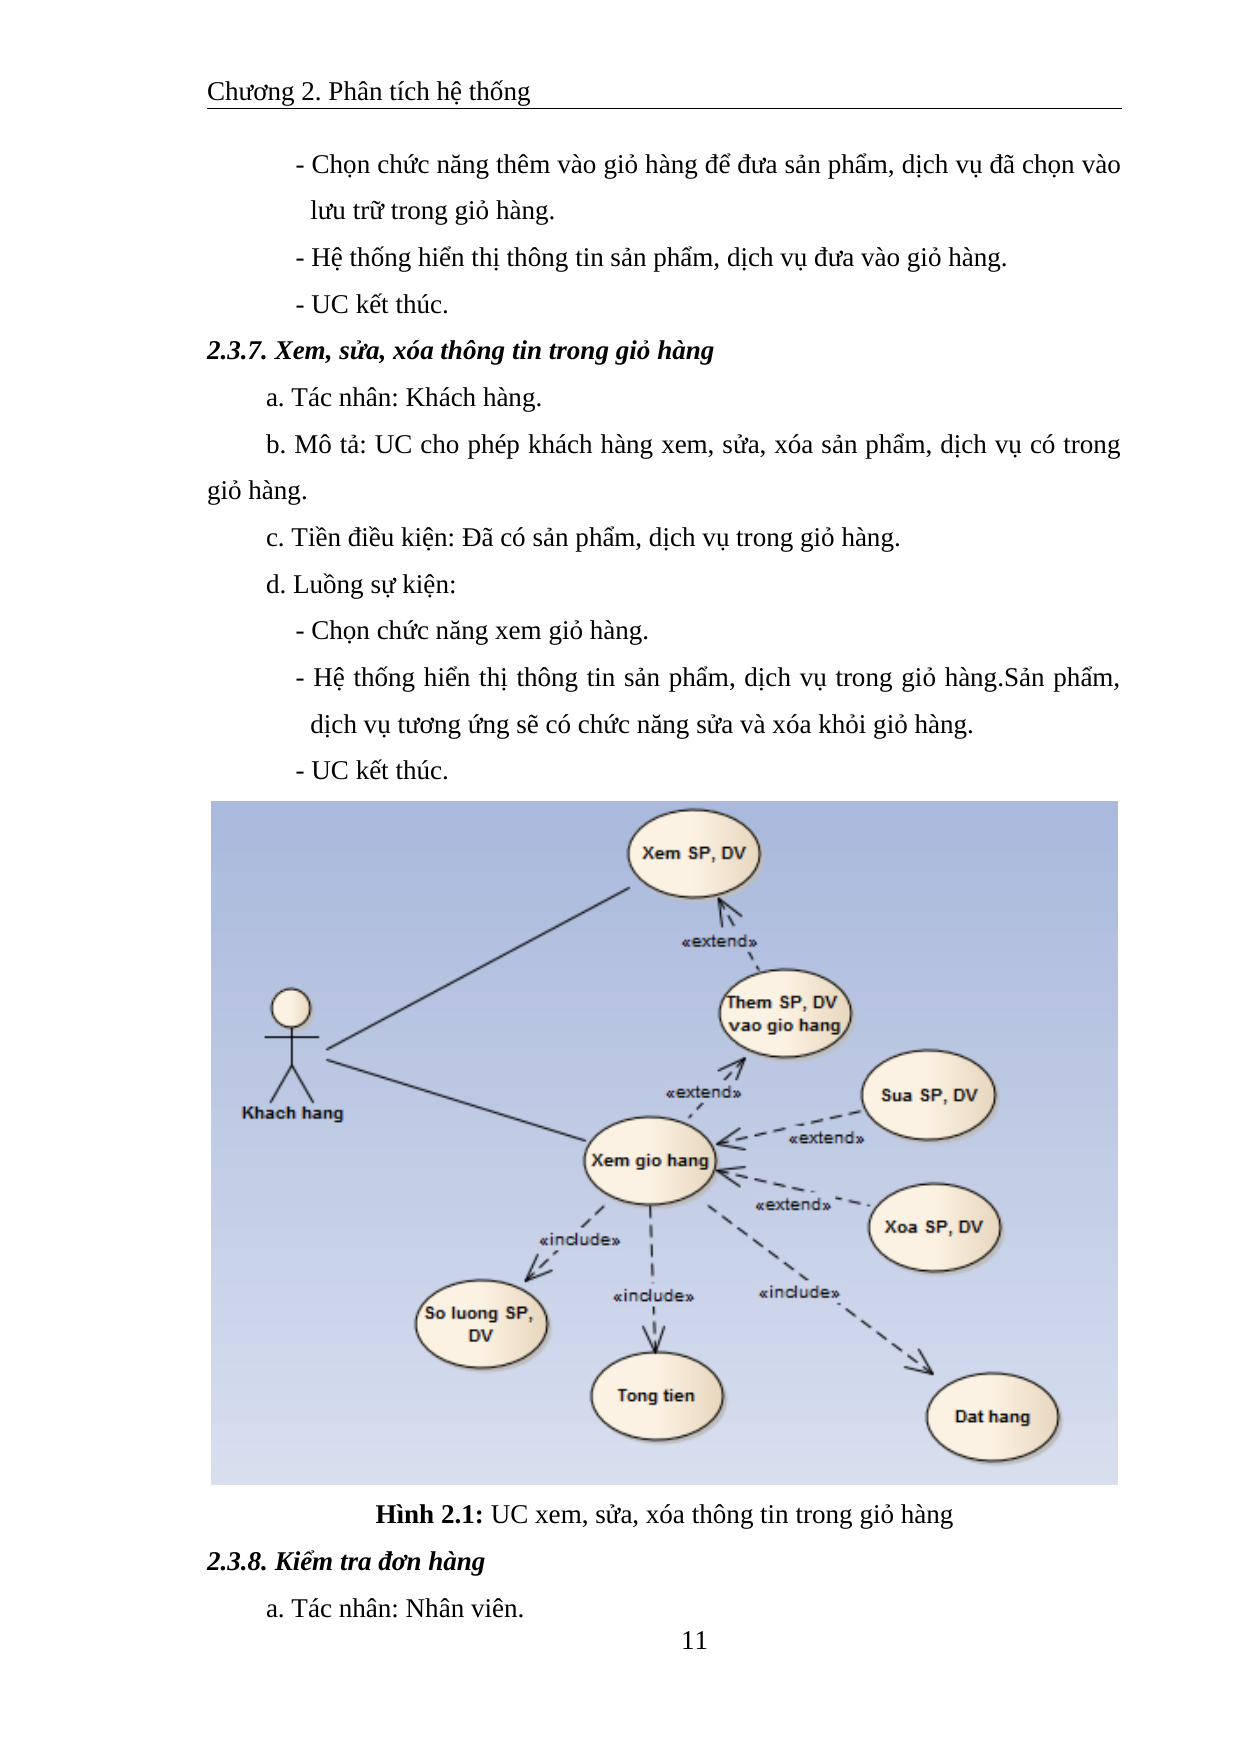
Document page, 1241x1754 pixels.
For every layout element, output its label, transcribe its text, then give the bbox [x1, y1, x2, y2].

text b. Mô tả: UC cho phép khách hàng xem, sửa, xóa sản phẩm, dịch vụ có trong giỏ hàng. [207, 428, 1122, 506]
text UC xem, sửa, xóa thông tin trong giỏ hàng [207, 1498, 1122, 1530]
text a. Tác nhân: Khách hàng. [207, 381, 1122, 412]
text Kiểm tra đơn hàng [207, 1545, 1122, 1576]
text - Hệ thống hiển thị thông tin sản phẩm, dịch vụ đưa vào giỏ hàng. [295, 241, 1122, 272]
text a. Tác nhân: Nhân viên. [207, 1592, 1122, 1623]
text - UC kết thúc. [295, 754, 1122, 786]
text Xem, sửa, xóa thông tin trong giỏ hàng [207, 334, 1122, 366]
text c. Tiền điều kiện: Đã có sản phẩm, dịch vụ trong giỏ hàng. [207, 521, 1122, 552]
picture [211, 801, 1118, 1485]
text d. Luồng sự kiện: [207, 568, 1122, 599]
text - UC kết thúc. [295, 288, 1122, 319]
text - Chọn chức năng thêm vào giỏ hàng để đưa sản phẩm, dịch vụ đã chọn vào lưu trữ trong giỏ hàng. [295, 148, 1122, 226]
text - Chọn chức năng xem giỏ hàng. [295, 614, 1122, 646]
text - Hệ thống hiển thị thông tin sản phẩm, dịch vụ trong giỏ hàng.Sản phẩm, dịch vụ tương ứng sẽ có chức năng sửa và xóa khỏi giỏ hàng. [295, 661, 1122, 739]
